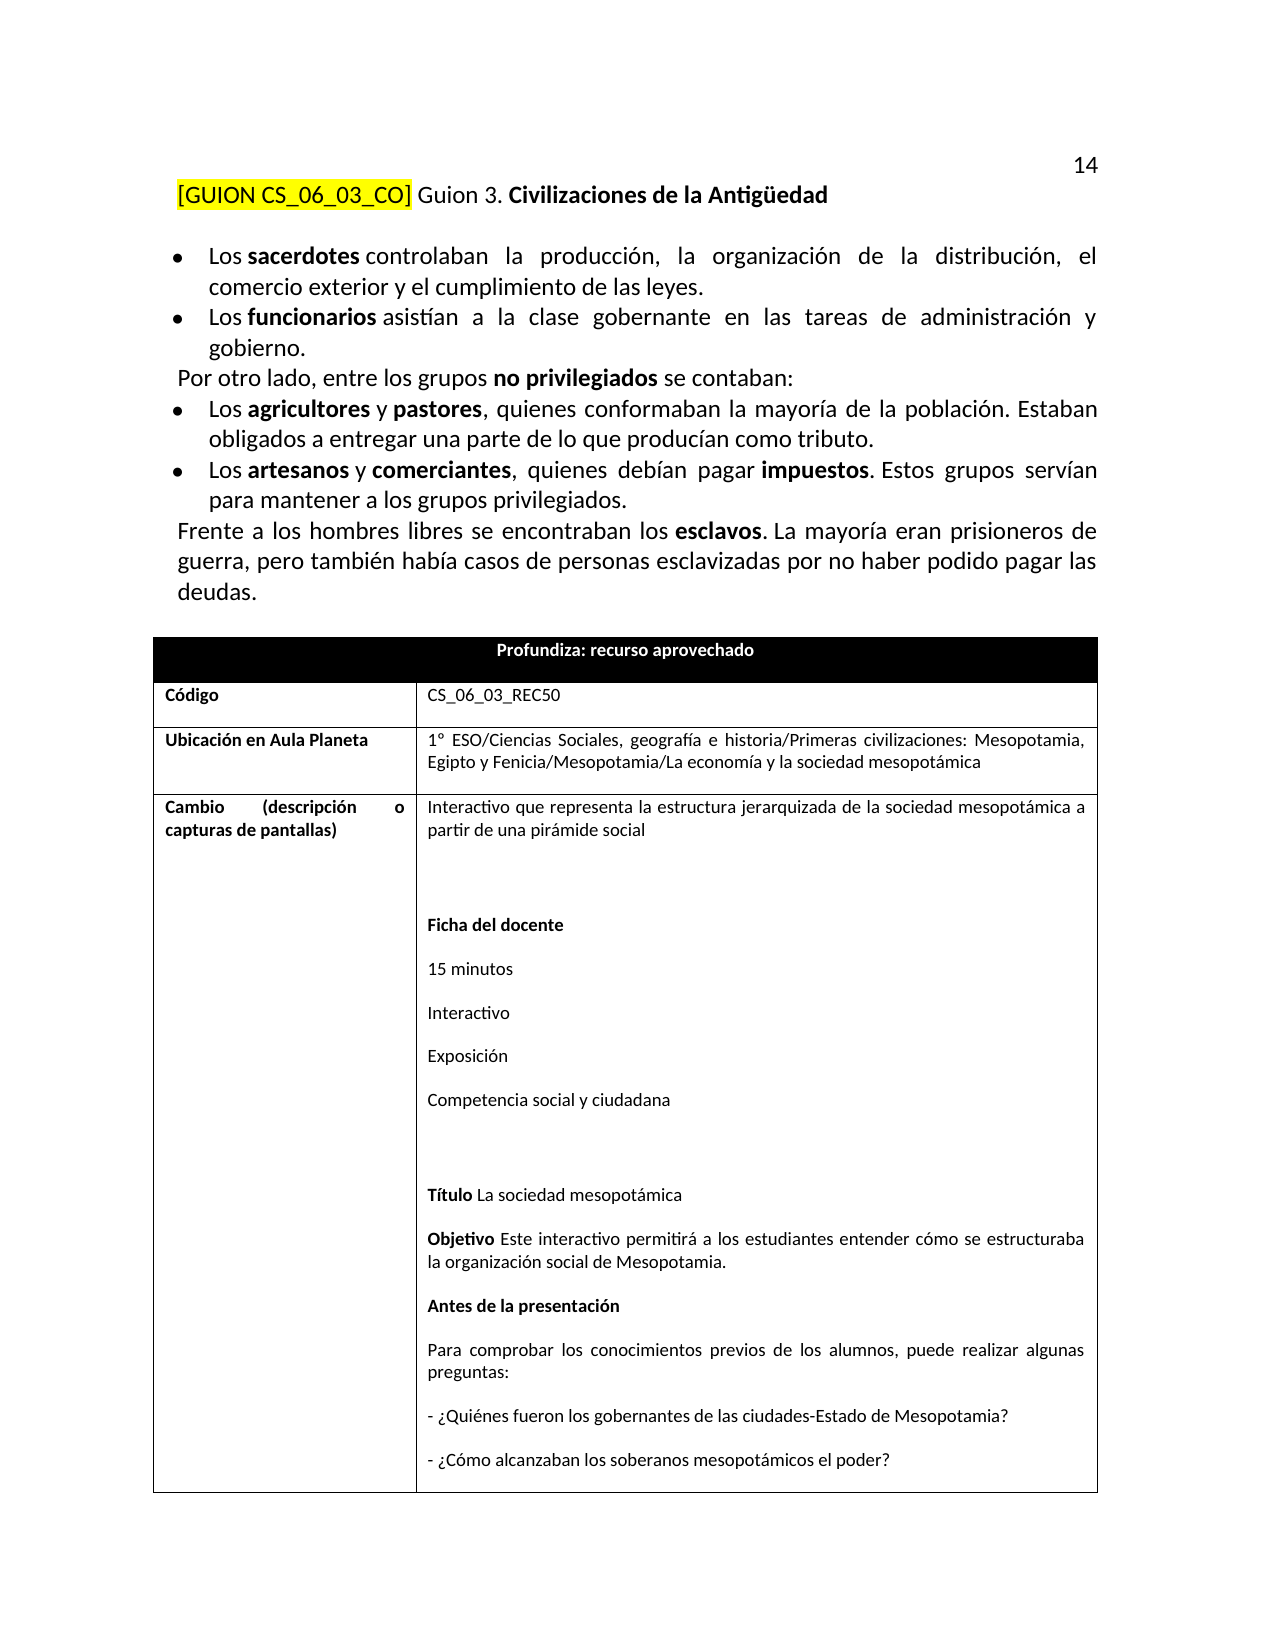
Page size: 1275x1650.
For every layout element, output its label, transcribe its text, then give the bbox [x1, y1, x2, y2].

table_cell CS_06_03_REC50 [417, 683, 1097, 727]
text Frente a los hombres libres se encontraban los esclavos. La mayoría eran prisioneros de guerra, pero también había casos de personas esclavizadas por no haber podido pagar las deudas. [177, 515, 1098, 607]
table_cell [154, 795, 416, 1492]
list Los sacerdotes controlaban la producción, la organización de la distribución, el comercio exterior y el cumplimiento de las leyes. [171, 240, 1098, 301]
list Los funcionarios asistían a la clase gobernante en las tareas de administración y gobierno. [171, 301, 1098, 362]
table_cell Ubicación en Aula Planeta [154, 728, 416, 794]
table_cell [417, 795, 1097, 1492]
list Los agricultores y pastores, quienes conformaban la mayoría de la población. Estaban obligados a entregar una parte de lo que producían como tributo. [171, 393, 1098, 454]
table_cell Código [154, 683, 416, 727]
table_cell 1º ESO/Ciencias Sociales, geografía e historia/Primeras civilizaciones: Mesopotamia, Egipto y Fenicia/Mesopotamia/La economía y la sociedad mesopotámica [417, 728, 1097, 794]
table_header Profundiza: recurso aprovechado [154, 638, 1097, 682]
text Por otro lado, entre los grupos no privilegiados se contaban: [177, 362, 1098, 393]
list Los artesanos y comerciantes, quienes debían pagar impuestos. Estos grupos servían para mantener a los grupos privilegiados. [171, 454, 1098, 515]
